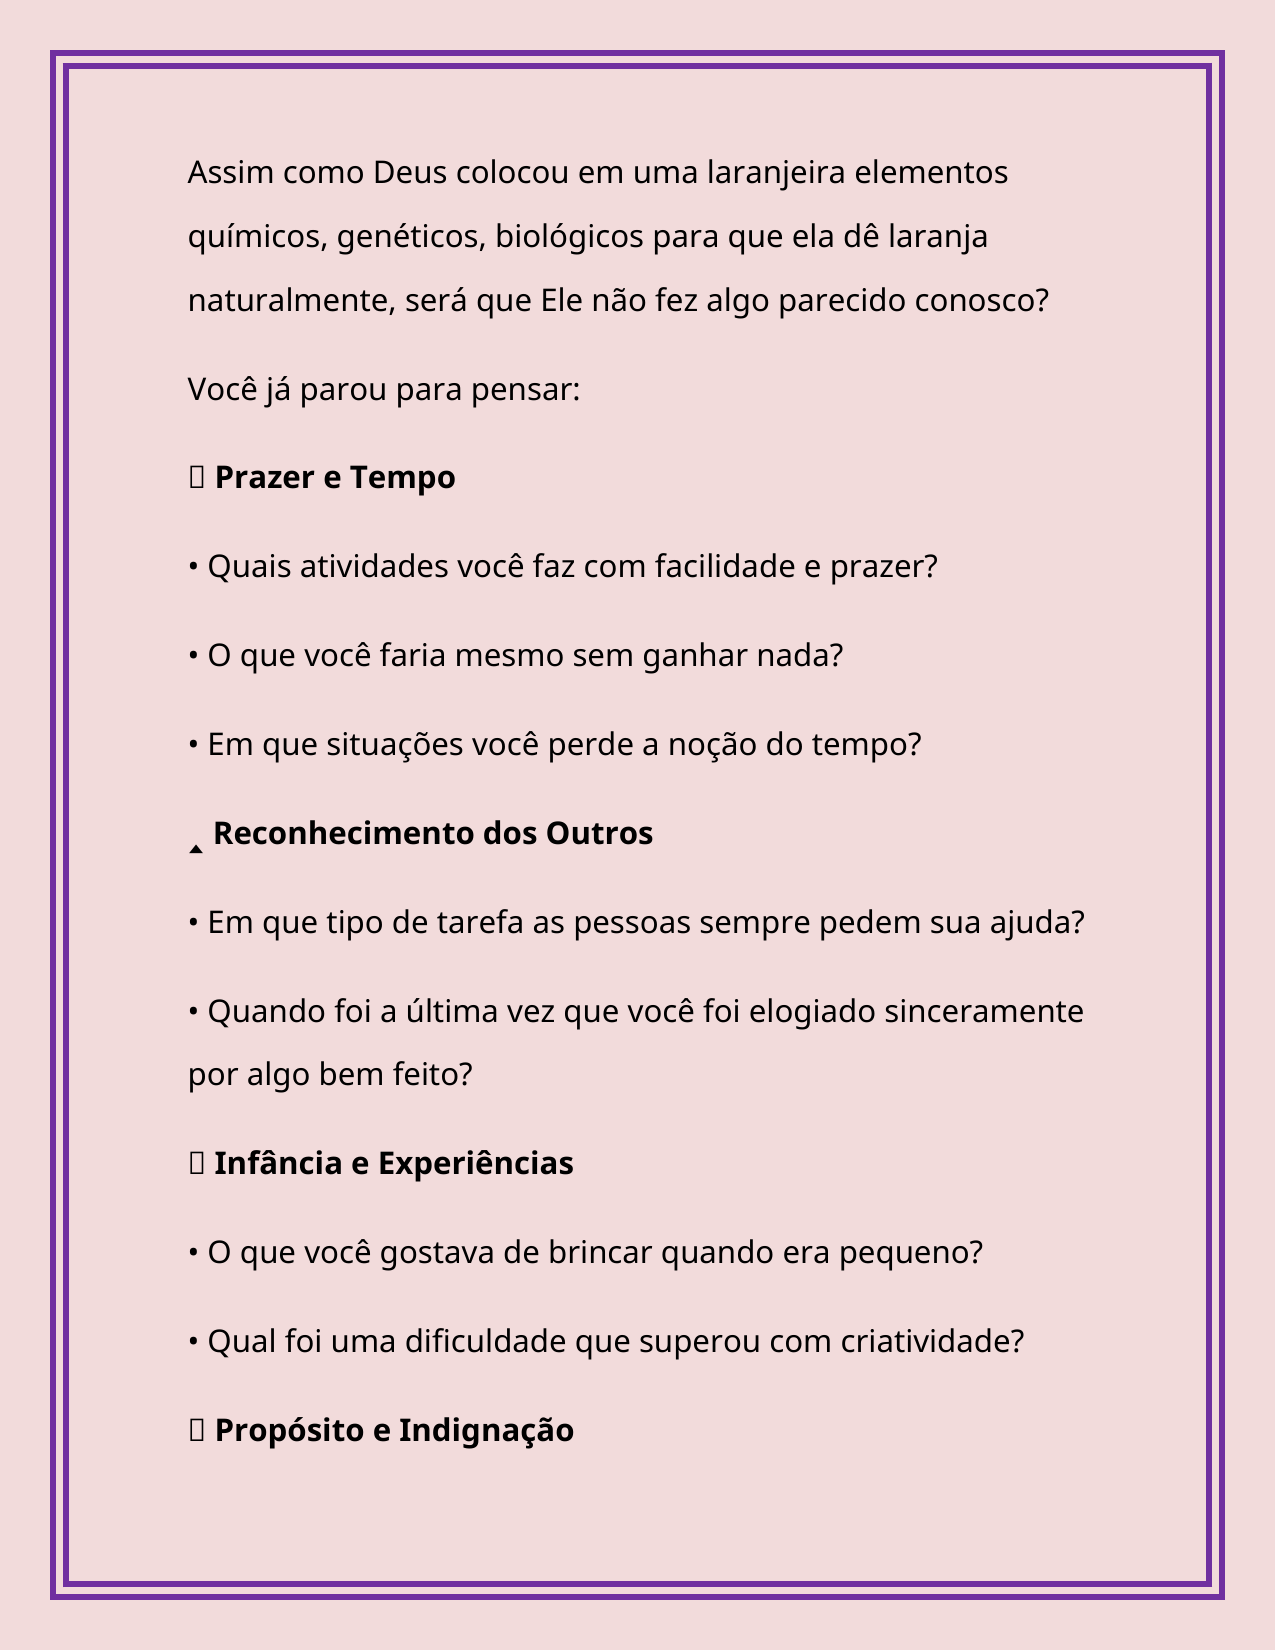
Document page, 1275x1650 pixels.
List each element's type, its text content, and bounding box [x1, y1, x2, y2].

text • O que você gostava de brincar quando era pequeno? [187, 1230, 1087, 1273]
text • Em que situações você perde a noção do tempo? [187, 722, 1087, 764]
text • Qual foi uma dificuldade que superou com criatividade? [187, 1319, 1087, 1362]
text 🔥 Propósito e Indignação [187, 1408, 1087, 1450]
text 🧒 Infância e Experiências [187, 1141, 1087, 1184]
text 🢑 Reconhecimento dos Outros [187, 811, 1087, 853]
text • Quais atividades você faz com facilidade e prazer? [187, 544, 1087, 587]
text • Quando foi a última vez que você foi elogiado sinceramente por algo bem feito? [187, 988, 1087, 1095]
text • O que você faria mesmo sem ganhar nada? [187, 633, 1087, 676]
text Assim como Deus colocou em uma laranjeira elementos químicos, genéticos, biológicos para que ela dê laranja naturalmente, será que Ele não fez algo parecido conosco? [187, 150, 1087, 320]
text 🌱 Prazer e Tempo [187, 455, 1087, 498]
text • Em que tipo de tarefa as pessoas sempre pedem sua ajuda? [187, 900, 1087, 942]
text Você já parou para pensar: [187, 367, 1087, 409]
